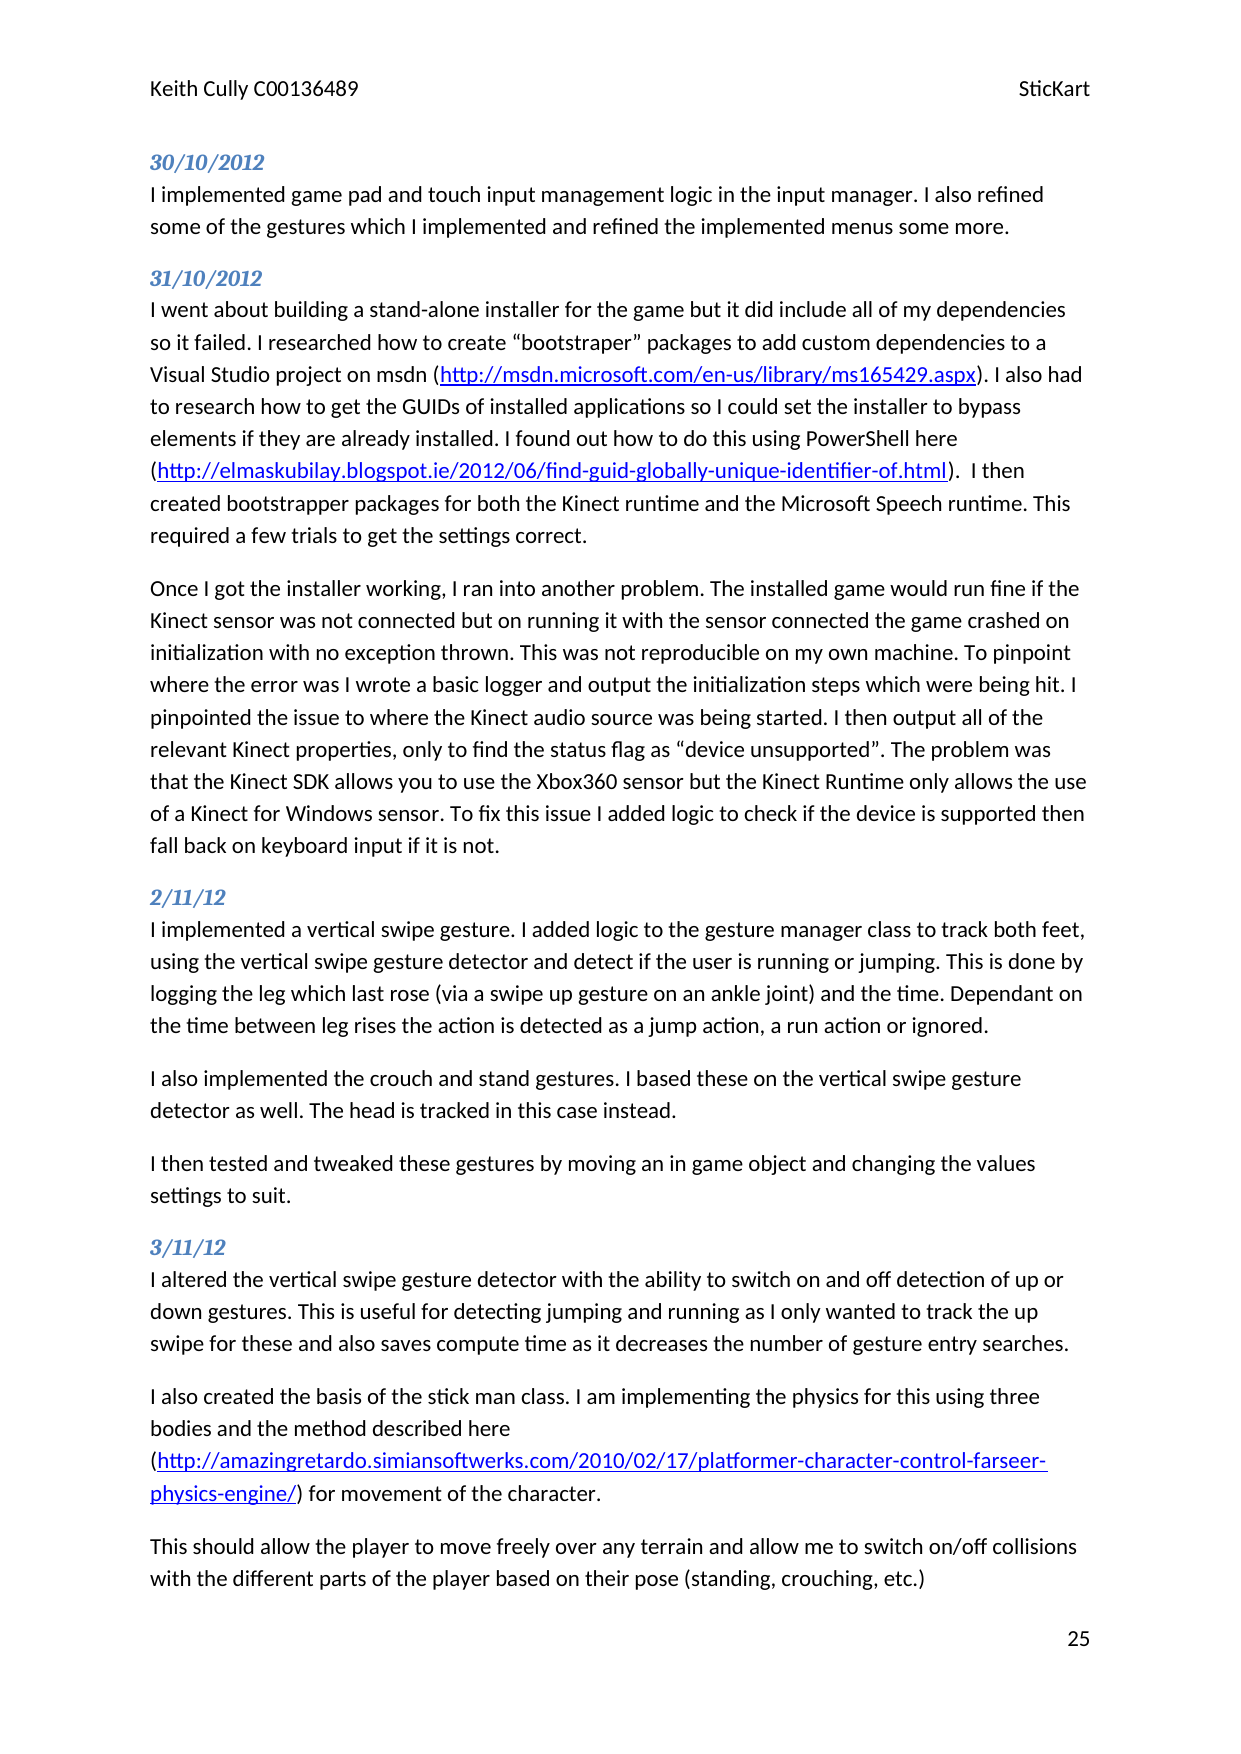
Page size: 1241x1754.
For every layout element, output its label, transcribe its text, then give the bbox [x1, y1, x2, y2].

subtitle 30/10/2012 [150, 150, 1090, 176]
subtitle 2/11/12 [150, 884, 1090, 911]
text I also implemented the crouch and stand gestures. I based these on the vertical swipe gesture detector as well. The head is tracked in this case instead. [150, 1064, 1090, 1124]
text This should allow the player to move freely over any terrain and allow me to switch on/off collisions with the different parts of the player based on their pose (standing, crouching, etc.) [150, 1532, 1090, 1592]
text I went about building a stand-alone installer for the game but it did include all of my dependencies so it failed. I researched how to create “bootstraper” packages to add custom dependencies to a Visual Studio project on msdn (http://msdn.microsoft.com/en-us/library/ms165429.aspx). I also had to research how to get the GUIDs of installed applications so I could set the installer to bypass elements if they are already installed. I found out how to do this using PowerShell here (http://elmaskubilay.blogspot.ie/2012/06/find-guid-globally-unique-identifier-of.html). I then created bootstrapper packages for both the Kinect runtime and the Microsoft Speech runtime. This required a few trials to get the settings correct. [150, 296, 1090, 549]
text I altered the vertical swipe gesture detector with the ability to switch on and off detection of up or down gestures. This is useful for detecting jumping and running as I only wanted to track the up swipe for these and also saves compute time as it decreases the number of gesture entry searches. [150, 1265, 1090, 1357]
text I also created the basis of the stick man class. I am implementing the physics for this using three bodies and the method described here (http://amazingretardo.simiansoftwerks.com/2010/02/17/platformer-character-control-farseer-physics-engine/) for movement of the character. [150, 1382, 1090, 1507]
subtitle 31/10/2012 [150, 265, 1090, 292]
subtitle 3/11/12 [150, 1235, 1090, 1261]
text Once I got the installer working, I ran into another problem. The installed game would run fine if the Kinect sensor was not connected but on running it with the sensor connected the game crashed on initialization with no exception thrown. This was not reproducible on my own machine. To pinpoint where the error was I wrote a basic logger and output the initialization steps which were being hit. I pinpointed the issue to where the Kinect audio source was being started. I then output all of the relevant Kinect properties, only to find the status flag as “device unsupported”. The problem was that the Kinect SDK allows you to use the Xbox360 sensor but the Kinect Runtime only allows the use of a Kinect for Windows sensor. To fix this issue I added logic to check if the device is supported then fall back on keyboard input if it is not. [150, 574, 1090, 859]
text I then tested and tweaked these gestures by moving an in game object and changing the values settings to suit. [150, 1149, 1090, 1210]
text I implemented game pad and touch input management logic in the input manager. I also refined some of the gestures which I implemented and refined the implemented menus some more. [150, 180, 1090, 240]
text I implemented a vertical swipe gesture. I added logic to the gesture manager class to track both feet, using the vertical swipe gesture detector and detect if the user is running or jumping. This is done by logging the leg which last rose (via a swipe up gesture on an ankle joint) and the time. Dependant on the time between leg rises the action is detected as a jump action, a run action or ignored. [150, 915, 1090, 1039]
